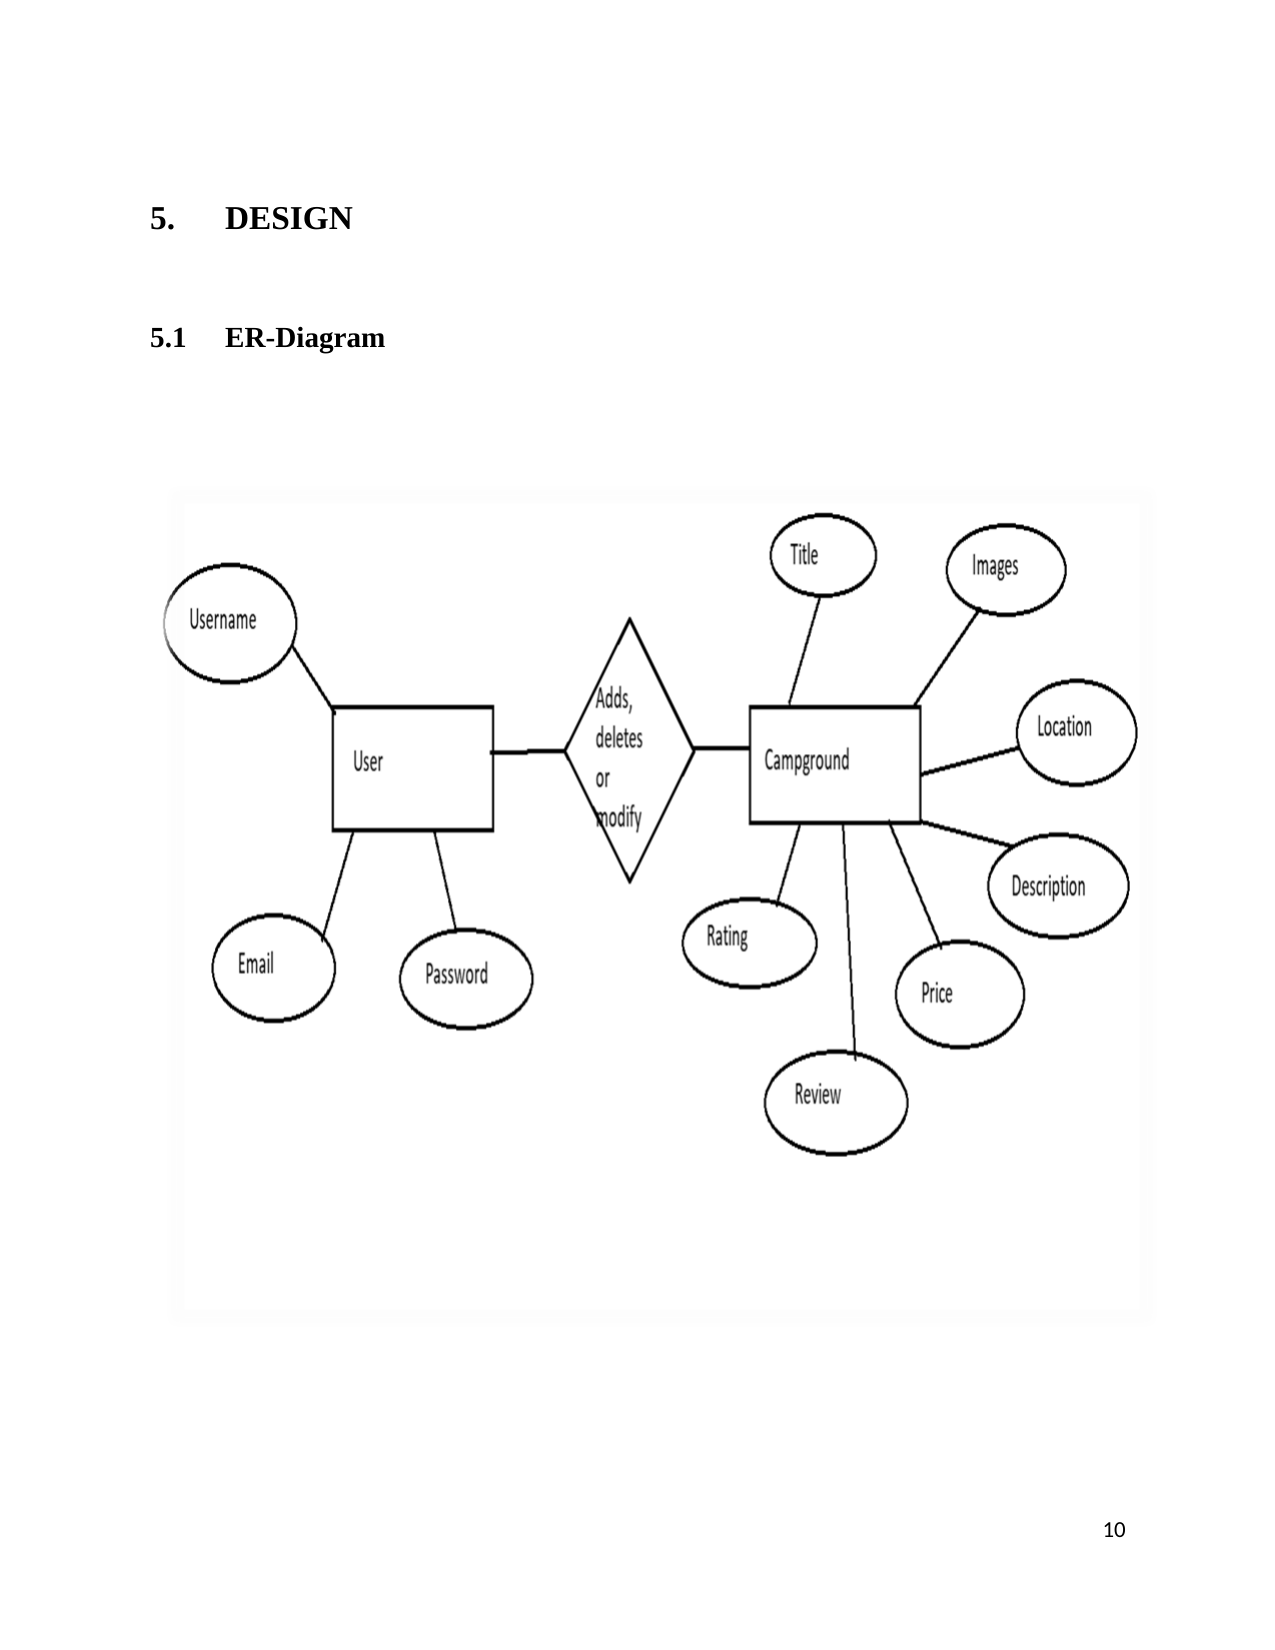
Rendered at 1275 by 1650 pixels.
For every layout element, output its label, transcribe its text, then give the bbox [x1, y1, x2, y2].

picture [150, 469, 1174, 1344]
text 5. DESIGN [150, 198, 1125, 236]
text 5.1 ER-Diagram [150, 320, 1125, 354]
